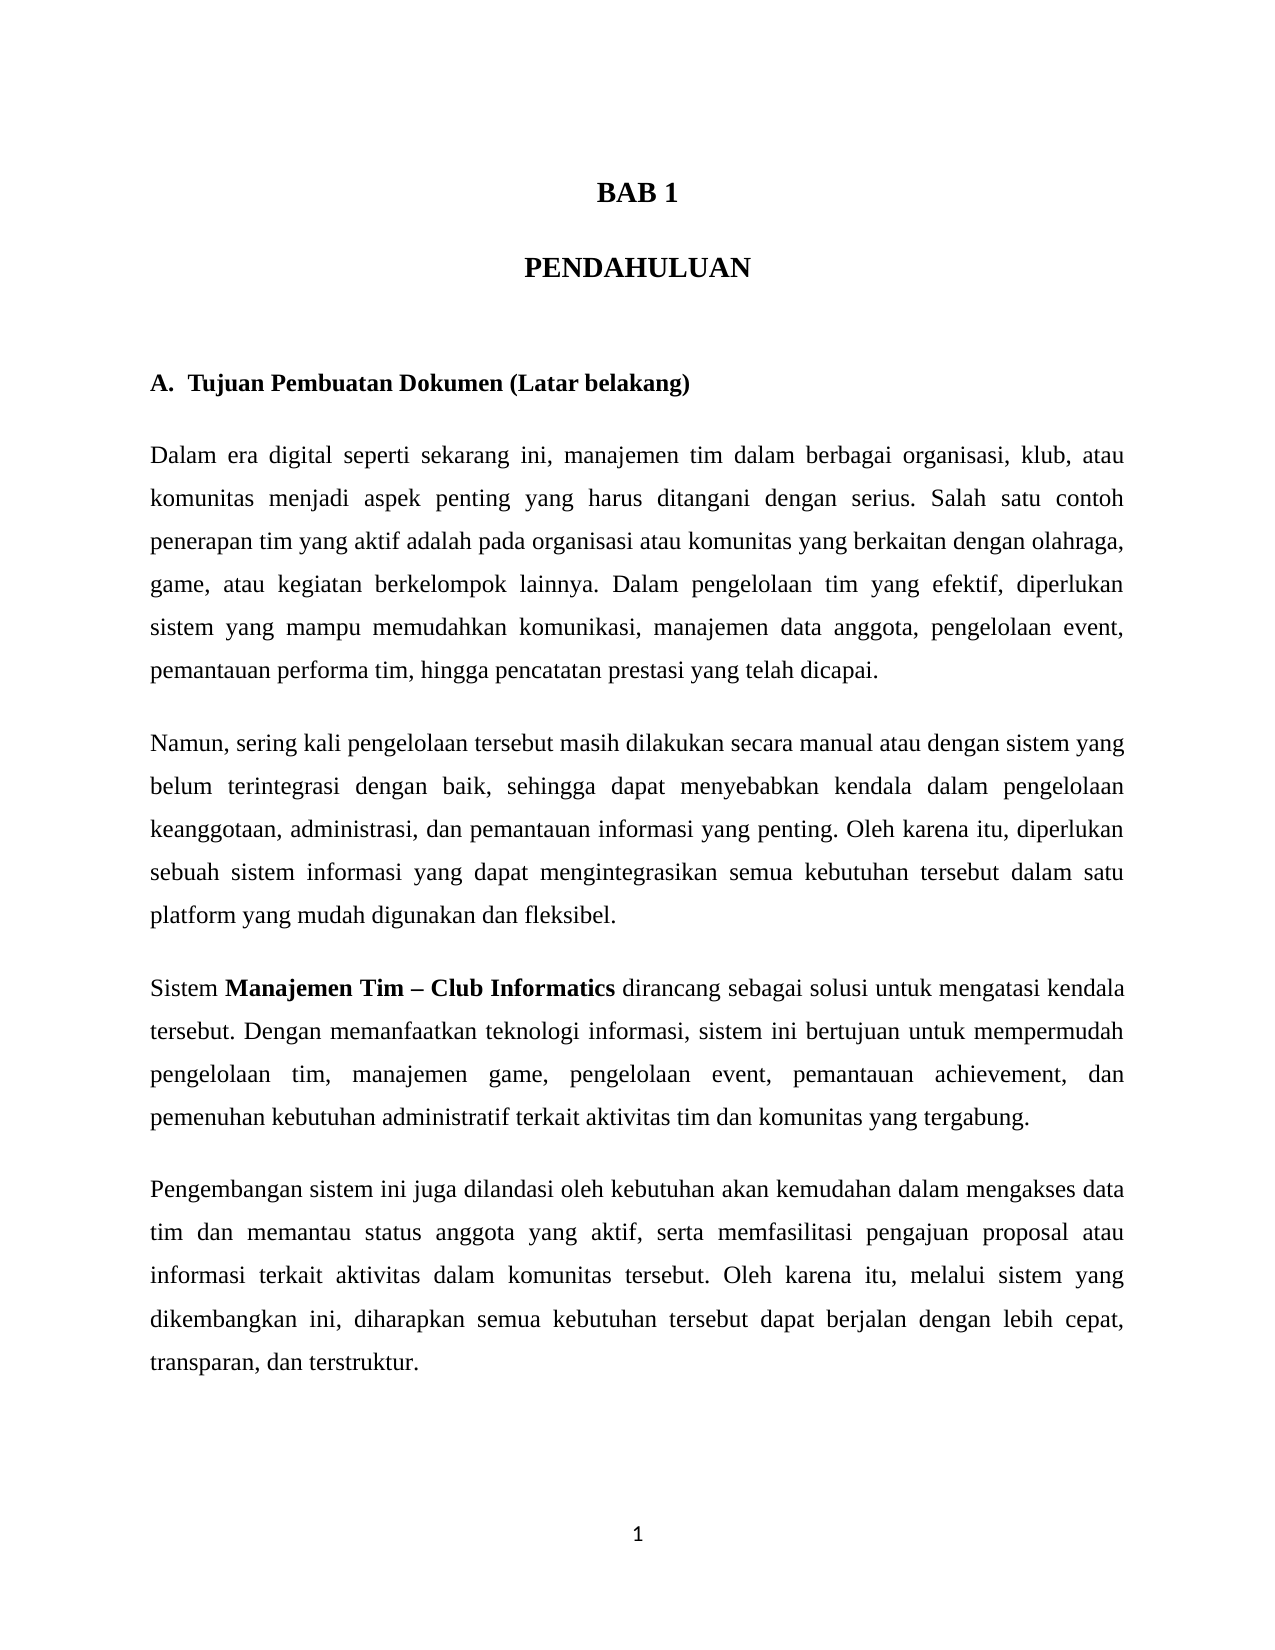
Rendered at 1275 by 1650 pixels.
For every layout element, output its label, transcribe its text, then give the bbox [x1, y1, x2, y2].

text Pengembangan sistem ini juga dilandasi oleh kebutuhan akan kemudahan dalam mengakses data tim dan memantau status anggota yang aktif, serta memfasilitasi pengajuan proposal atau informasi terkait aktivitas dalam komunitas tersebut. Oleh karena itu, melalui sistem yang dikembangkan ini, diharapkan semua kebutuhan tersebut dapat berjalan dengan lebih cepat, transparan, dan terstruktur. [150, 1174, 1125, 1376]
subtitle Tujuan Pembuatan Dokumen (Latar belakang) [150, 368, 1125, 396]
text Dalam era digital seperti sekarang ini, manajemen tim dalam berbagai organisasi, klub, atau komunitas menjadi aspek penting yang harus ditangani dengan serius. Salah satu contoh penerapan tim yang aktif adalah pada organisasi atau komunitas yang berkaitan dengan olahraga, game, atau kegiatan berkelompok lainnya. Dalam pengelolaan tim yang efektif, diperlukan sistem yang mampu memudahkan komunikasi, manajemen data anggota, pengelolaan event, pemantauan performa tim, hingga pencatatan prestasi yang telah dicapai. [150, 440, 1125, 684]
subtitle BAB 1 [150, 175, 1125, 208]
subtitle PENDAHULUAN [150, 250, 1125, 284]
text Sistem Manajemen Tim – Club Informatics dirancang sebagai solusi untuk mengatasi kendala tersebut. Dengan memanfaatkan teknologi informasi, sistem ini bertujuan untuk mempermudah pengelolaan tim, manajemen game, pengelolaan event, pemantauan achievement, dan pemenuhan kebutuhan administratif terkait aktivitas tim dan komunitas yang tergabung. [150, 973, 1125, 1131]
text Namun, sering kali pengelolaan tersebut masih dilakukan secara manual atau dengan sistem yang belum terintegrasi dengan baik, sehingga dapat menyebabkan kendala dalam pengelolaan keanggotaan, administrasi, dan pemantauan informasi yang penting. Oleh karena itu, diperlukan sebuah sistem informasi yang dapat mengintegrasikan semua kebutuhan tersebut dalam satu platform yang mudah digunakan dan fleksibel. [150, 728, 1125, 929]
